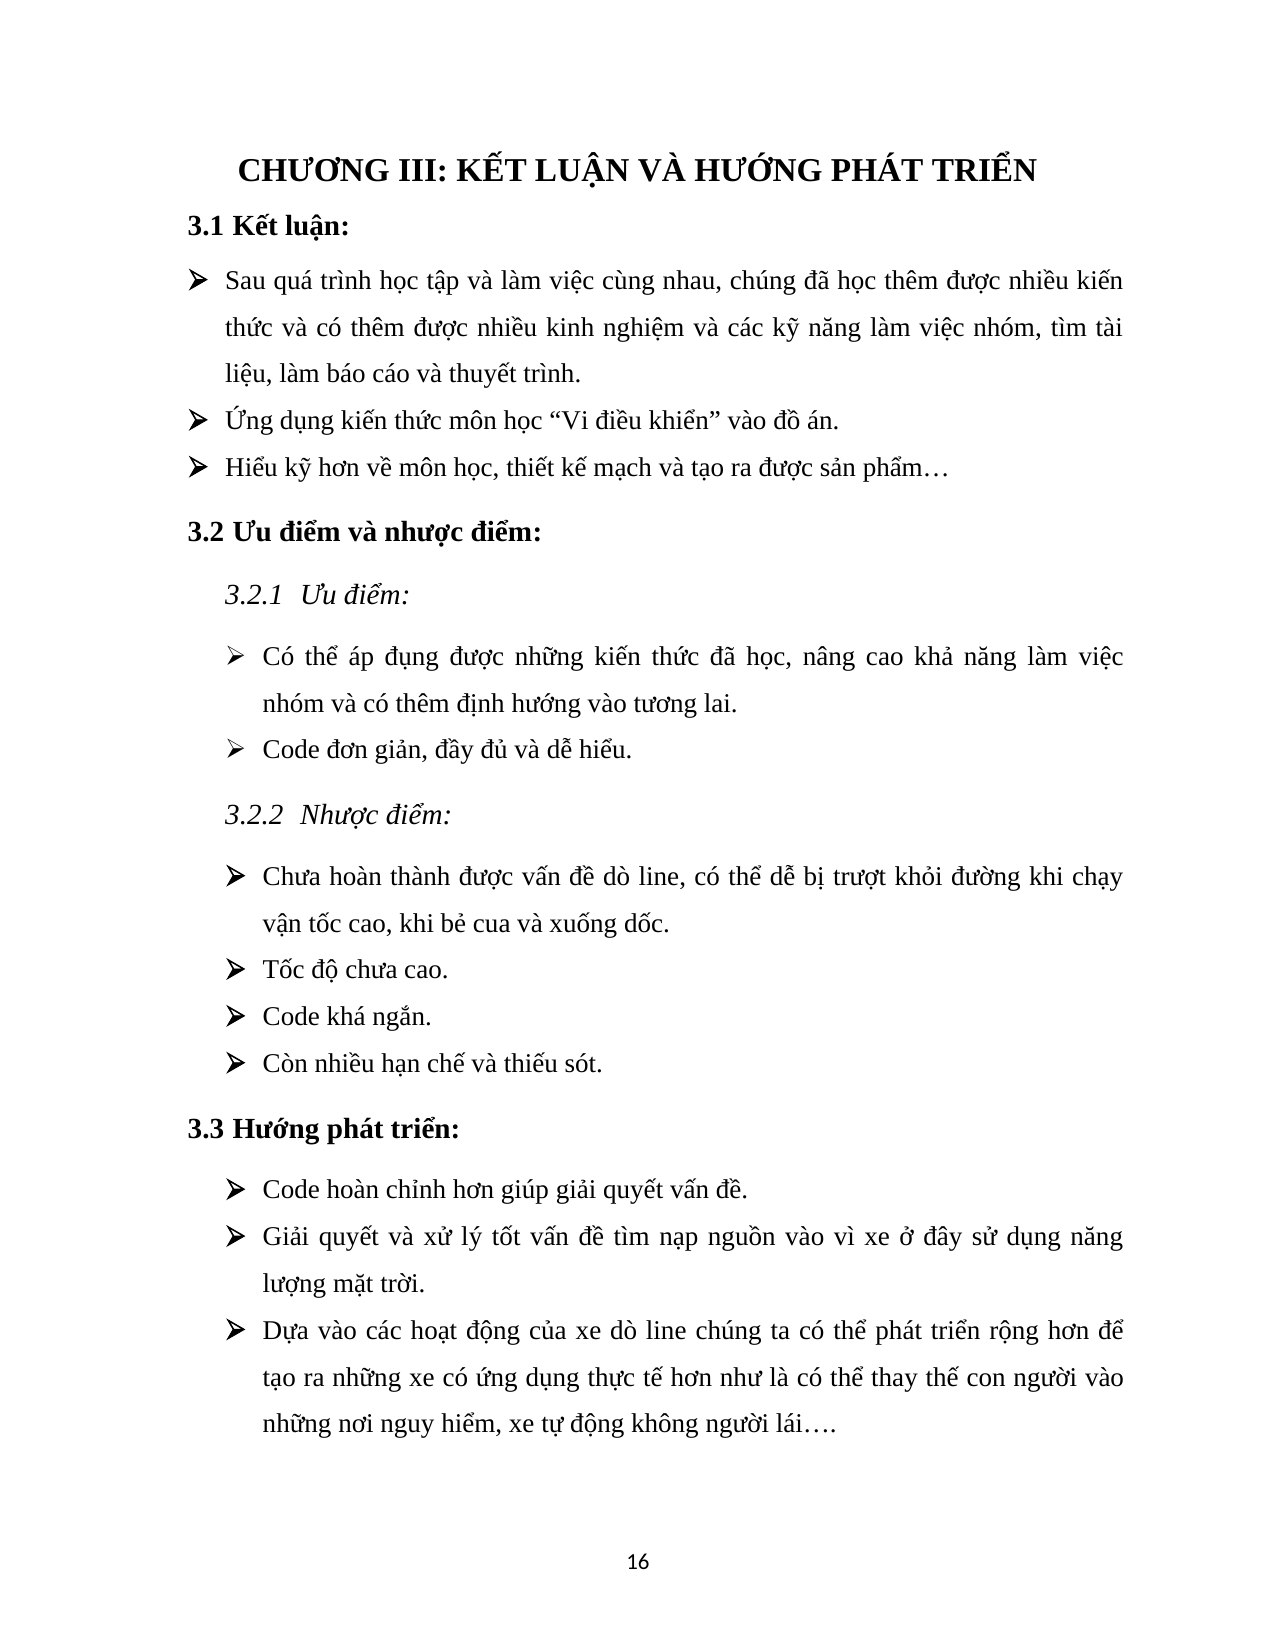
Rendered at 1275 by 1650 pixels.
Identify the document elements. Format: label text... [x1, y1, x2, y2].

list Còn nhiều hạn chế và thiếu sót. [225, 1047, 1125, 1078]
list Code khá ngắn. [225, 1000, 1125, 1032]
text Hướng phát triển: [187, 1111, 1125, 1144]
text Nhược điểm: [225, 797, 1125, 831]
list Có thể áp đụng được những kiến thức đã học, nâng cao khả năng làm việc nhóm và có thêm định hướng vào tương lai. [225, 640, 1125, 718]
list Code đơn giản, đầy đủ và dễ hiểu. [225, 734, 1125, 765]
list Hiểu kỹ hơn về môn học, thiết kế mạch và tạo ra được sản phẩm… [187, 451, 1125, 482]
list Dựa vào các hoạt động của xe dò line chúng ta có thể phát triển rộng hơn để tạo ra những xe có ứng dụng thực tế hơn như là có thể thay thế con người vào những nơi nguy hiểm, xe tự động không người lái…. [225, 1314, 1125, 1438]
list Chưa hoàn thành được vấn đề dò line, có thể dễ bị trượt khỏi đường khi chạy vận tốc cao, khi bẻ cua và xuống dốc. [225, 860, 1125, 938]
list Sau quá trình học tập và làm việc cùng nhau, chúng đã học thêm được nhiều kiến thức và có thêm được nhiều kinh nghiệm và các kỹ năng làm việc nhóm, tìm tài liệu, làm báo cáo và thuyết trình. [187, 264, 1125, 389]
text Kết luận: [187, 208, 1125, 242]
list Code hoàn chỉnh hơn giúp giải quyết vấn đề. [225, 1173, 1125, 1205]
list Tốc độ chưa cao. [225, 953, 1125, 985]
list Ứng dụng kiến thức môn học “Vi điều khiển” vào đồ án. [187, 404, 1125, 435]
text Ưu điểm: [225, 577, 1125, 611]
text Ưu điểm và nhược điểm: [187, 514, 1125, 548]
text CHƯƠNG III: KẾT LUẬN VÀ HƯỚNG PHÁT TRIỂN [150, 150, 1125, 188]
list Giải quyết và xử lý tốt vấn đề tìm nạp nguồn vào vì xe ở đây sử dụng năng lượng mặt trời. [225, 1220, 1125, 1298]
